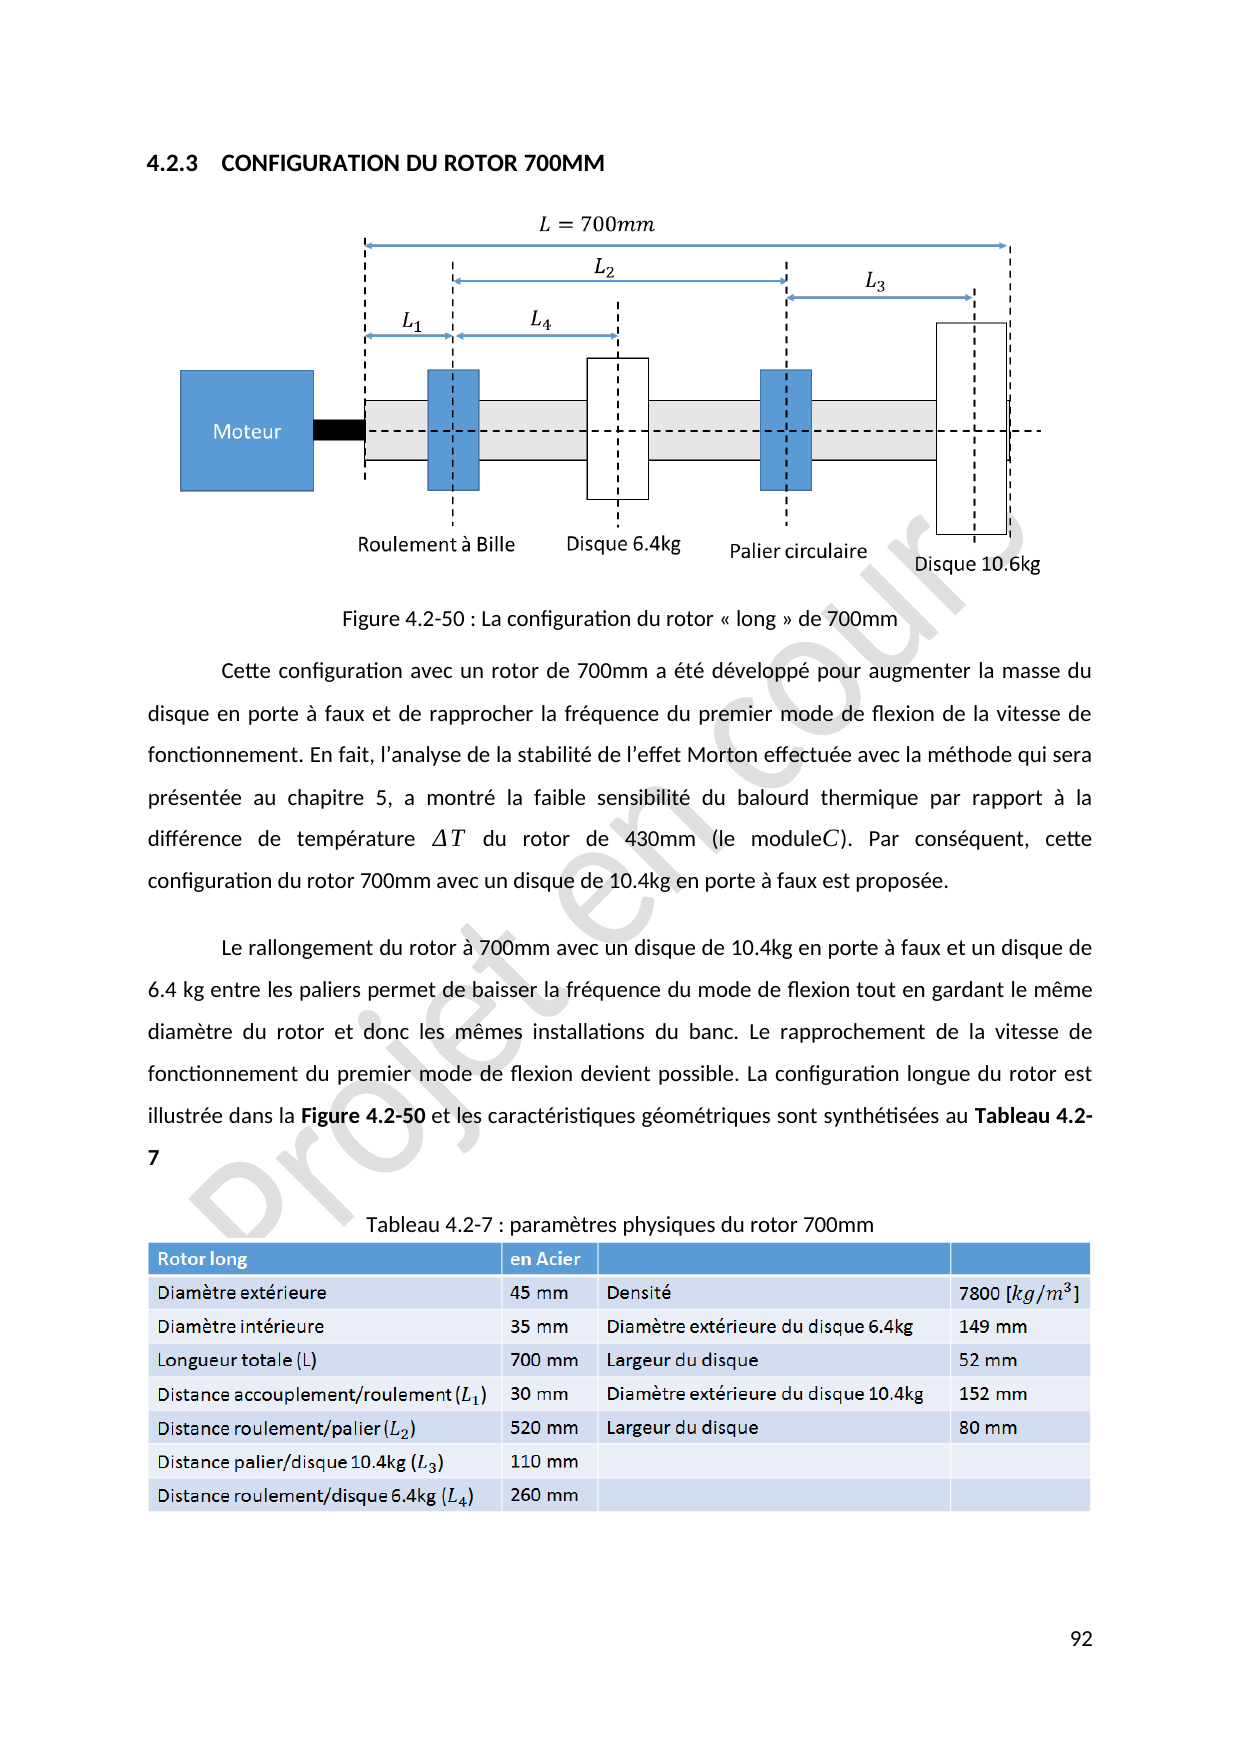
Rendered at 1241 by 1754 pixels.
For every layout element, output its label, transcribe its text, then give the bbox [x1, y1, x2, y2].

text Cette configuration avec un rotor de 700mm a été développé pour augmenter la masse du disque en porte à faux et de rapprocher la fréquence du premier mode de flexion de la vitesse de fonctionnement. En fait, l’analyse de la stabilité de l’effet Morton effectuée avec la méthode qui sera présentée au chapitre 5, a montré la faible sensibilité du balourd thermique par rapport à la différence de température du rotor de 430mm (le module). Par conséquent, cette configuration du rotor 700mm avec un disque de 10.4kg en porte à faux est proposée. [148, 657, 1093, 894]
picture [147, 1238, 1093, 1519]
subtitle Configuration du rotor 700mm [146, 148, 1093, 178]
picture [180, 206, 1060, 590]
